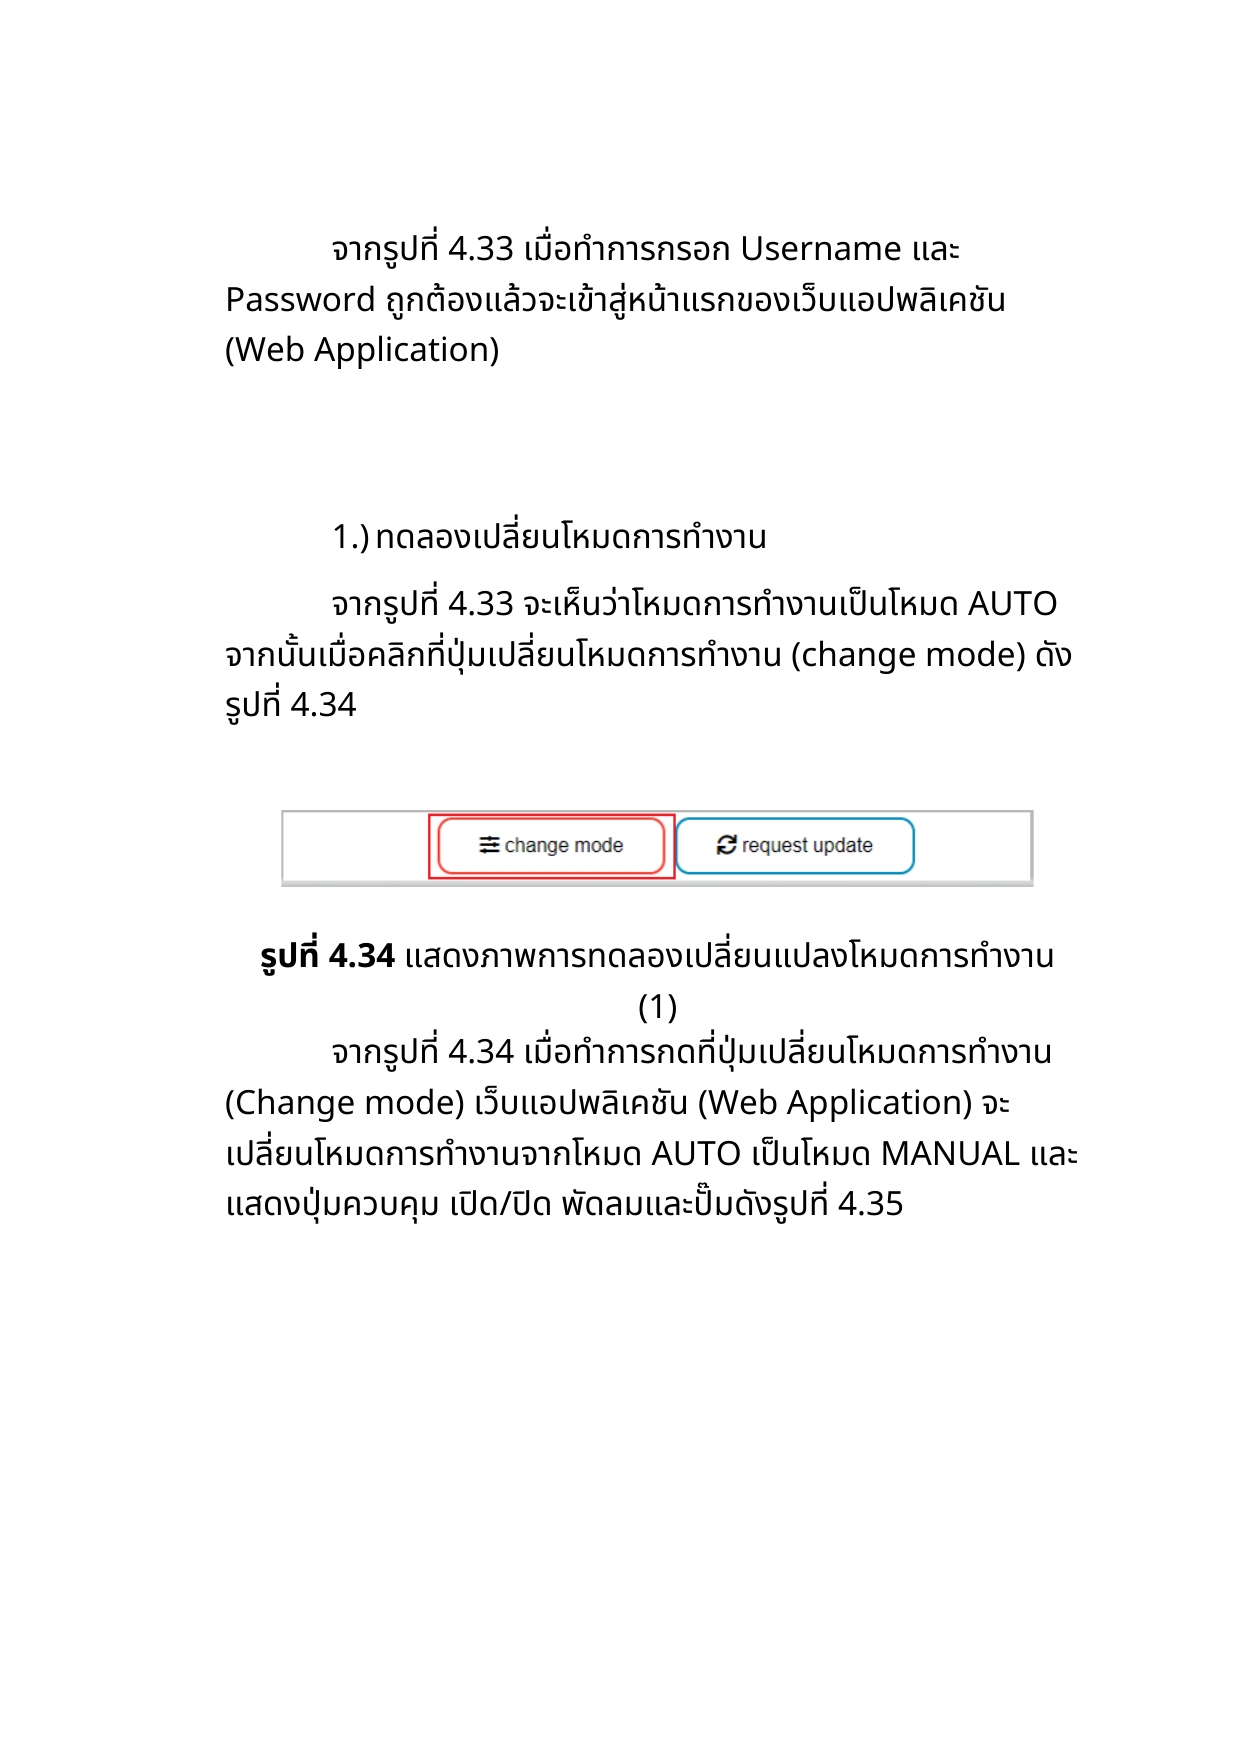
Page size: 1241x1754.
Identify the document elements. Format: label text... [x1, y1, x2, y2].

text จากรูปที่ 4.34 เมื่อทำการกดที่ปุ่มเปลี่ยนโหมดการทำงาน (Change mode) เว็บแอปพลิเคชัน (Web Application) จะเปลี่ยนโหมดการทำงานจากโหมด AUTO เป็นโหมด MANUAL และแสดงปุ่มควบคุม เปิด/ปิด พัดลมและปั๊มดังรูปที่ 4.35 [225, 1028, 1090, 1231]
list ทดลองเปลี่ยนโหมดการทำงาน [331, 512, 1090, 563]
text จากรูปที่ 4.33 เมื่อทำการกรอก Username และ Password ถูกต้องแล้วจะเข้าสู่หน้าแรกของเว็บแอปพลิเคชัน (Web Application) [225, 225, 1090, 372]
text จากรูปที่ 4.33 จะเห็นว่าโหมดการทำงานเป็นโหมด AUTO จากนั้นเมื่อคลิกที่ปุ่มเปลี่ยนโหมดการทำงาน (change mode) ดังรูปที่ 4.34 [225, 580, 1090, 732]
table_header รูปที่ 4.34 แสดงภาพการทดลองเปลี่ยนแปลงโหมดการทำงาน (1) [225, 810, 1090, 1028]
picture [281, 810, 1034, 887]
